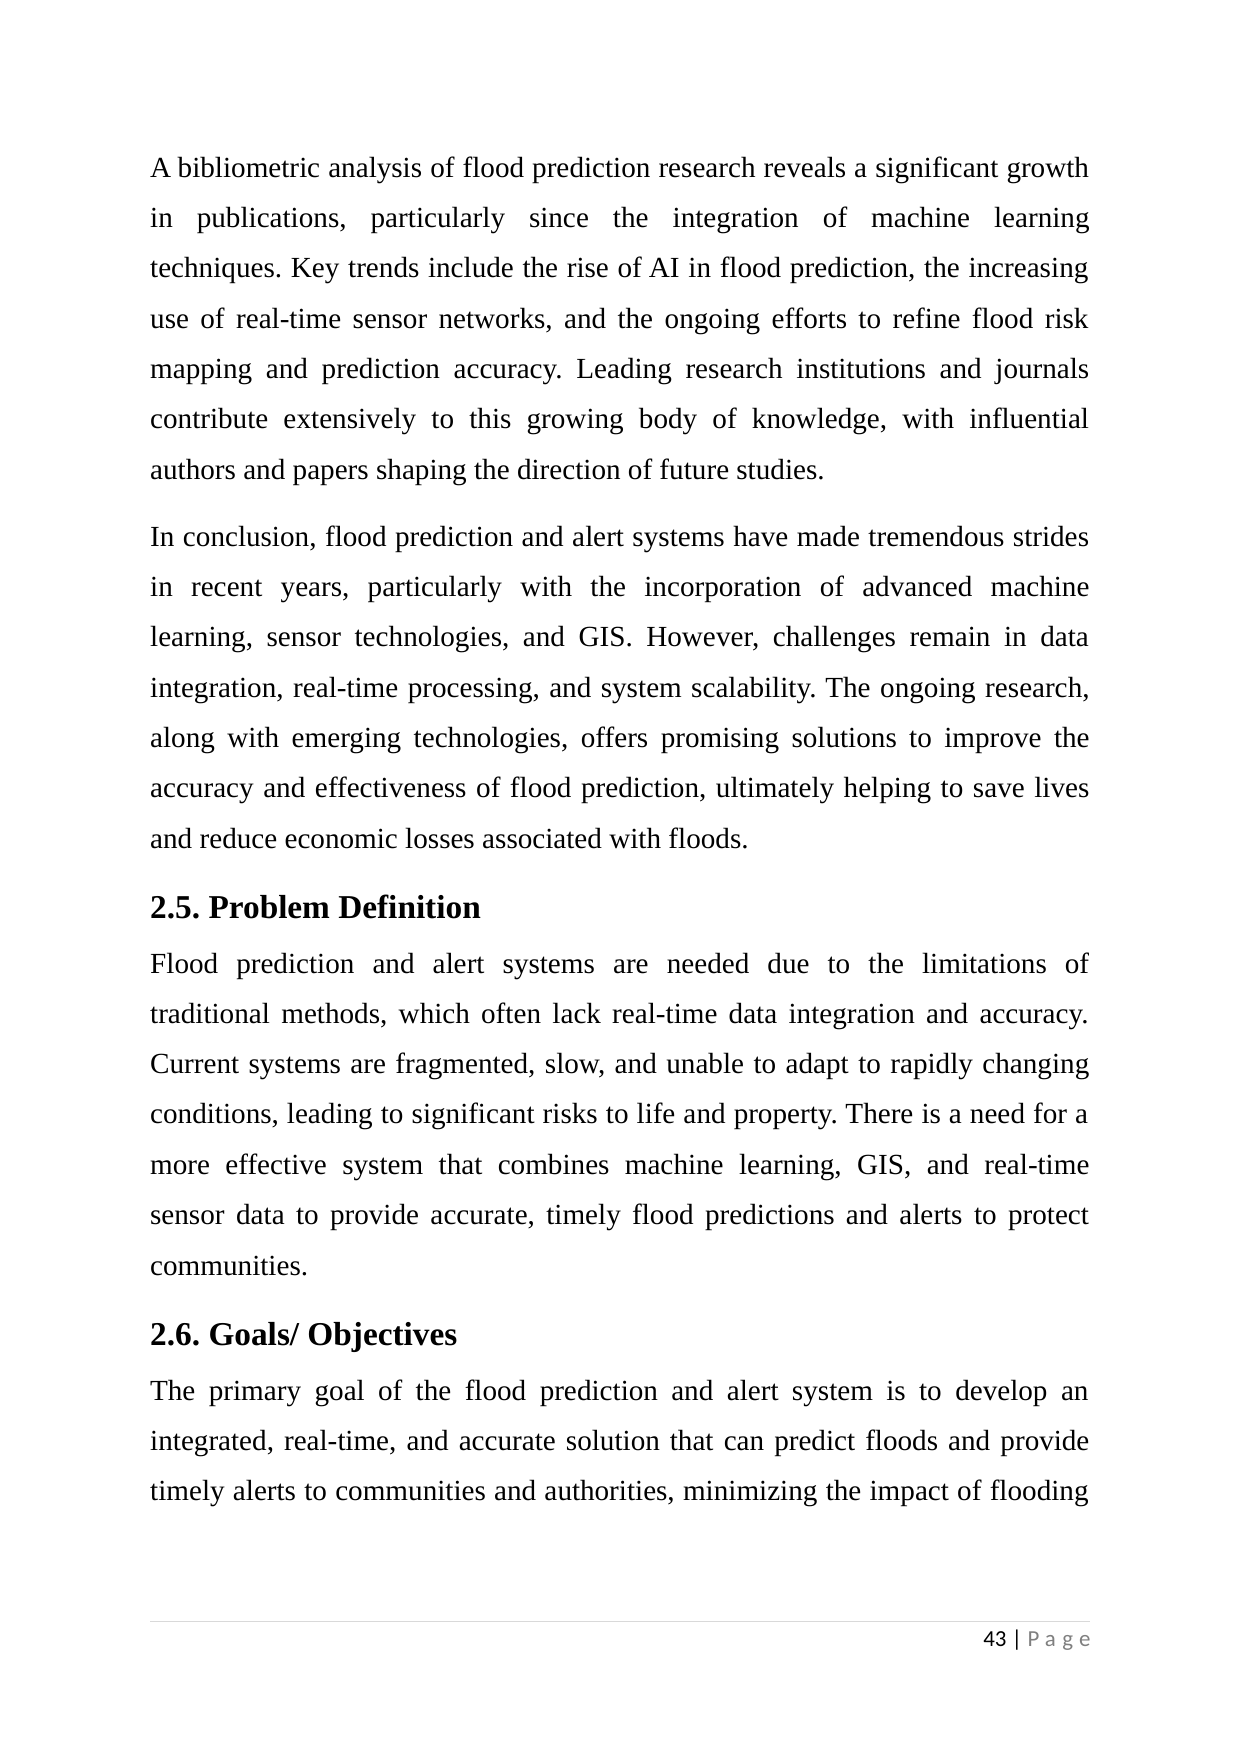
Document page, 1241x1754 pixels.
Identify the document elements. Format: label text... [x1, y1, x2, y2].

text In conclusion, flood prediction and alert systems have made tremendous strides in recent years, particularly with the incorporation of advanced machine learning, sensor technologies, and GIS. However, challenges remain in data integration, real-time processing, and system scalability. The ongoing research, along with emerging technologies, offers promising solutions to improve the accuracy and effectiveness of flood prediction, ultimately helping to save lives and reduce economic losses associated with floods. [150, 519, 1090, 854]
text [150, 1373, 1090, 1507]
text A bibliometric analysis of flood prediction research reveals a significant growth in publications, particularly since the integration of machine learning techniques. Key trends include the rise of AI in flood prediction, the increasing use of real-time sensor networks, and the ongoing efforts to refine flood risk mapping and prediction accuracy. Leading research institutions and journals contribute extensively to this growing body of knowledge, with influential authors and papers shaping the direction of future studies. [150, 150, 1090, 485]
text Flood prediction and alert systems are needed due to the limitations of traditional methods, which often lack real-time data integration and accuracy. Current systems are fragmented, slow, and unable to adapt to rapidly changing conditions, leading to significant risks to life and property. There is a need for a more effective system that combines machine learning, GIS, and real-time sensor data to provide accurate, timely flood predictions and alerts to protect communities. [150, 946, 1090, 1281]
text 2.6. Goals/ Objectives [150, 1314, 1090, 1353]
text 2.5. Problem Definition [150, 888, 1090, 926]
